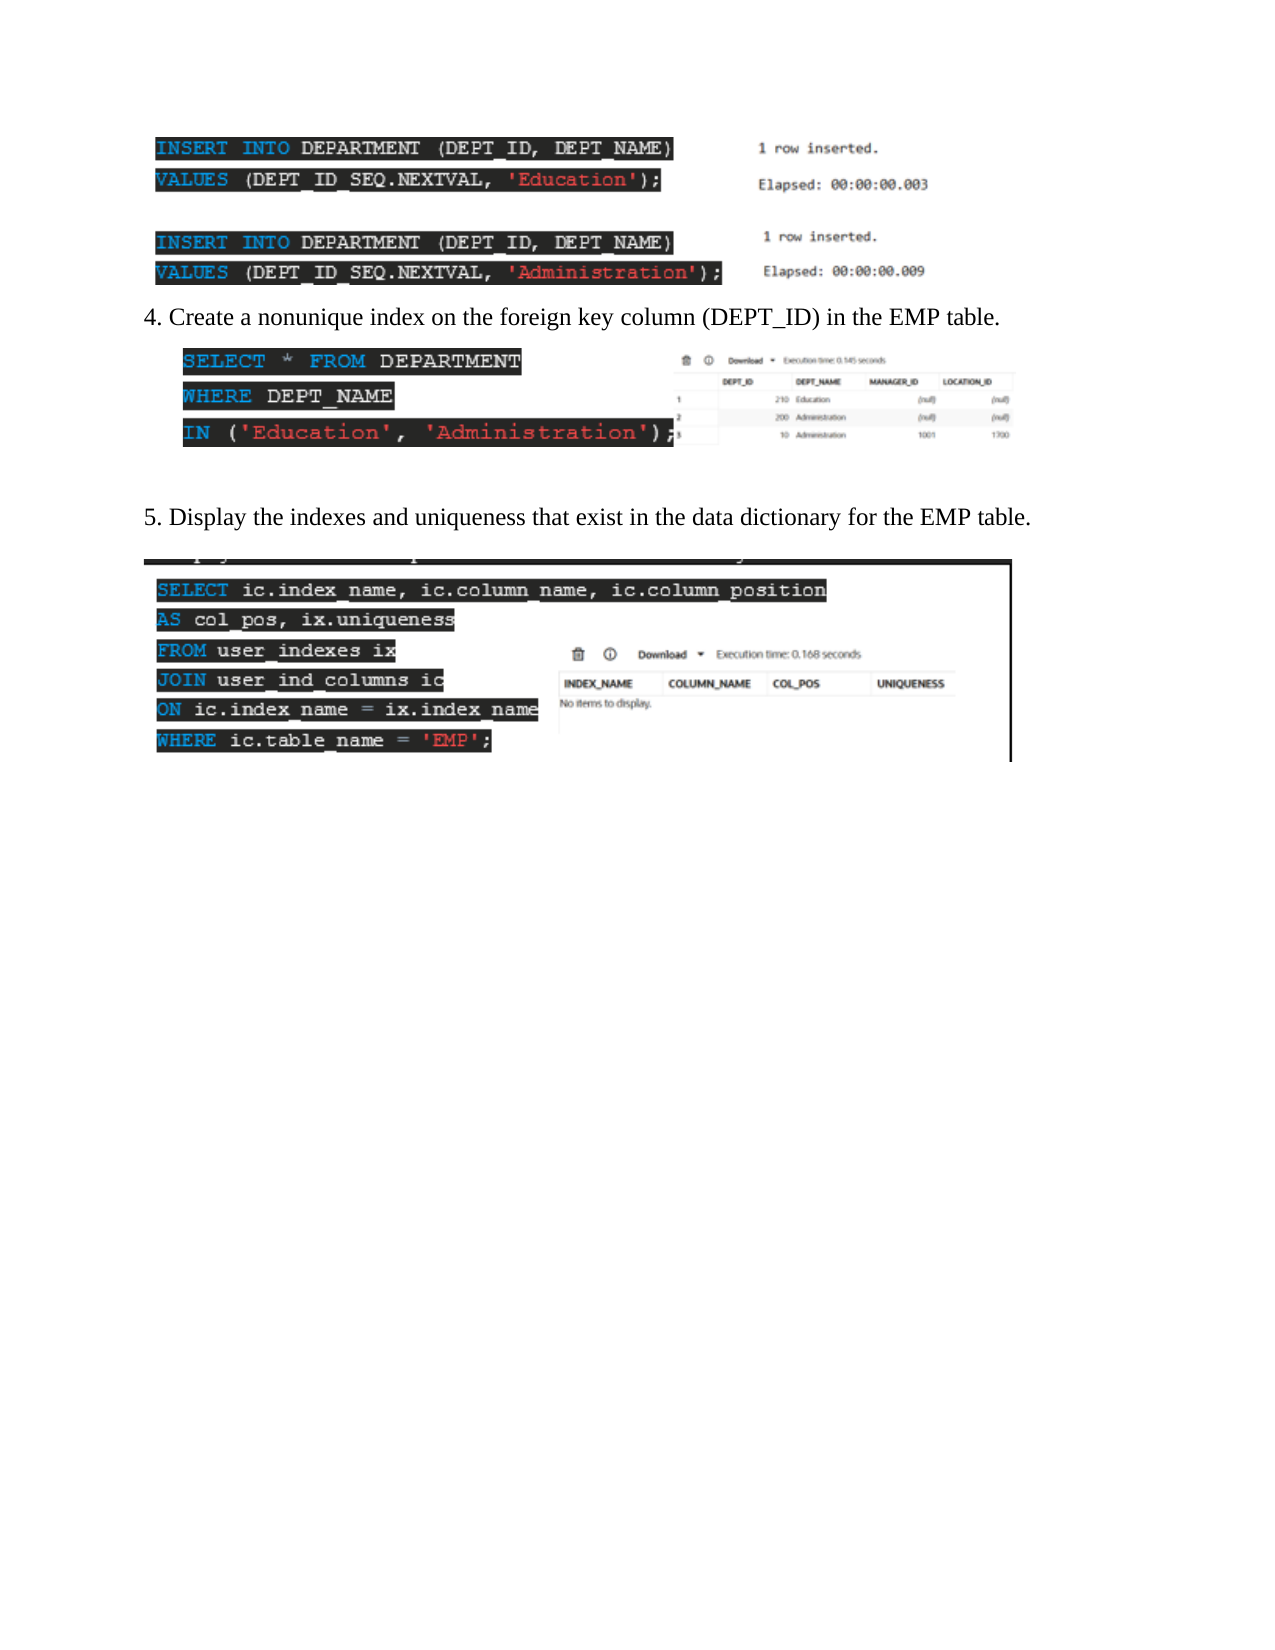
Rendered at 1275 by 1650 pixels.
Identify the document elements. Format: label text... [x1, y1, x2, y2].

list Display the indexes and uniqueness that exist in the data dictionary for the EMP table. [144, 502, 1275, 531]
picture [182, 348, 1017, 447]
picture [154, 137, 929, 285]
list Create a nonunique index on the foreign key column (DEPT_ID) in the EMP table. [144, 302, 1275, 331]
picture [143, 559, 1013, 762]
